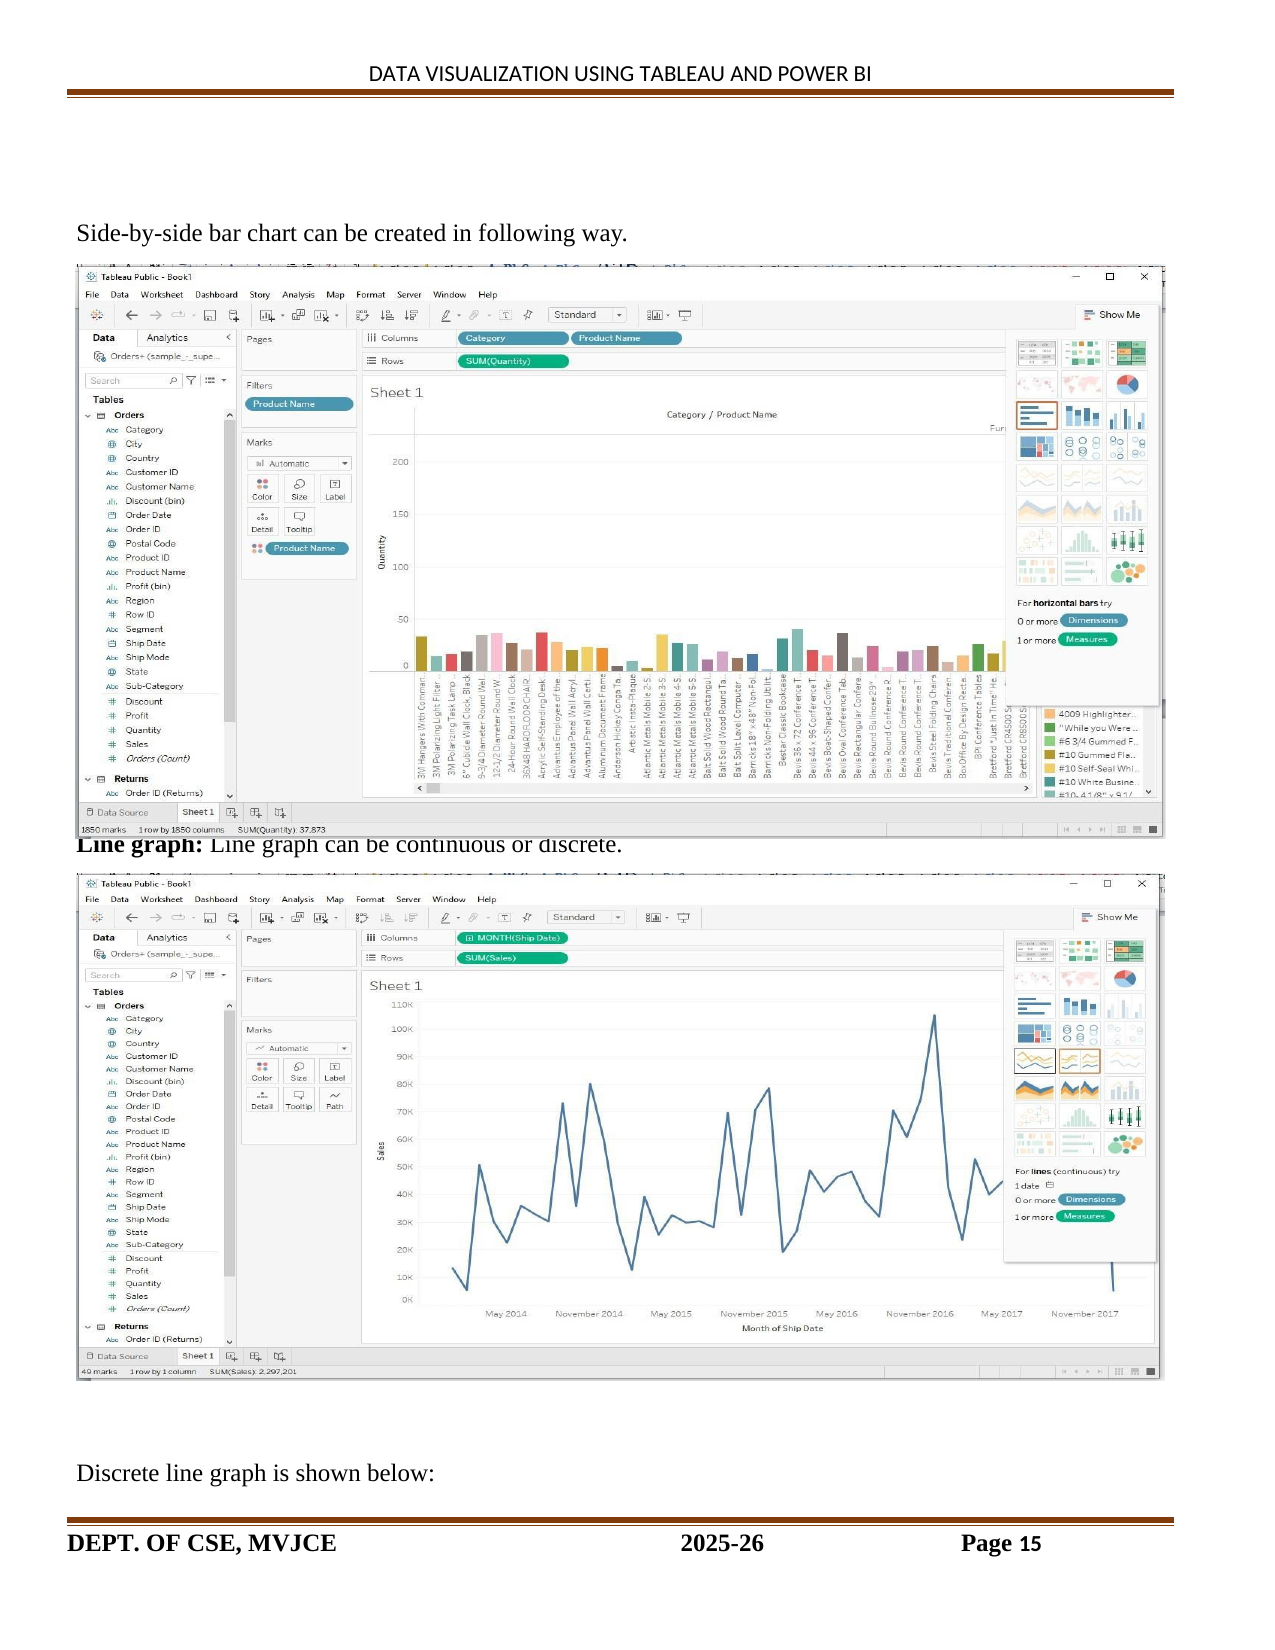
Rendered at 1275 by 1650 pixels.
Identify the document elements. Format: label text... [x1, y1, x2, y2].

text Discrete line graph is shown below: [76, 1458, 1162, 1487]
picture [76, 873, 1165, 1381]
picture [75, 264, 1166, 839]
text Side-by-side bar chart can be created in following way. [76, 218, 1162, 247]
text Line graph: Line graph can be continuous or discrete. [76, 839, 1162, 858]
